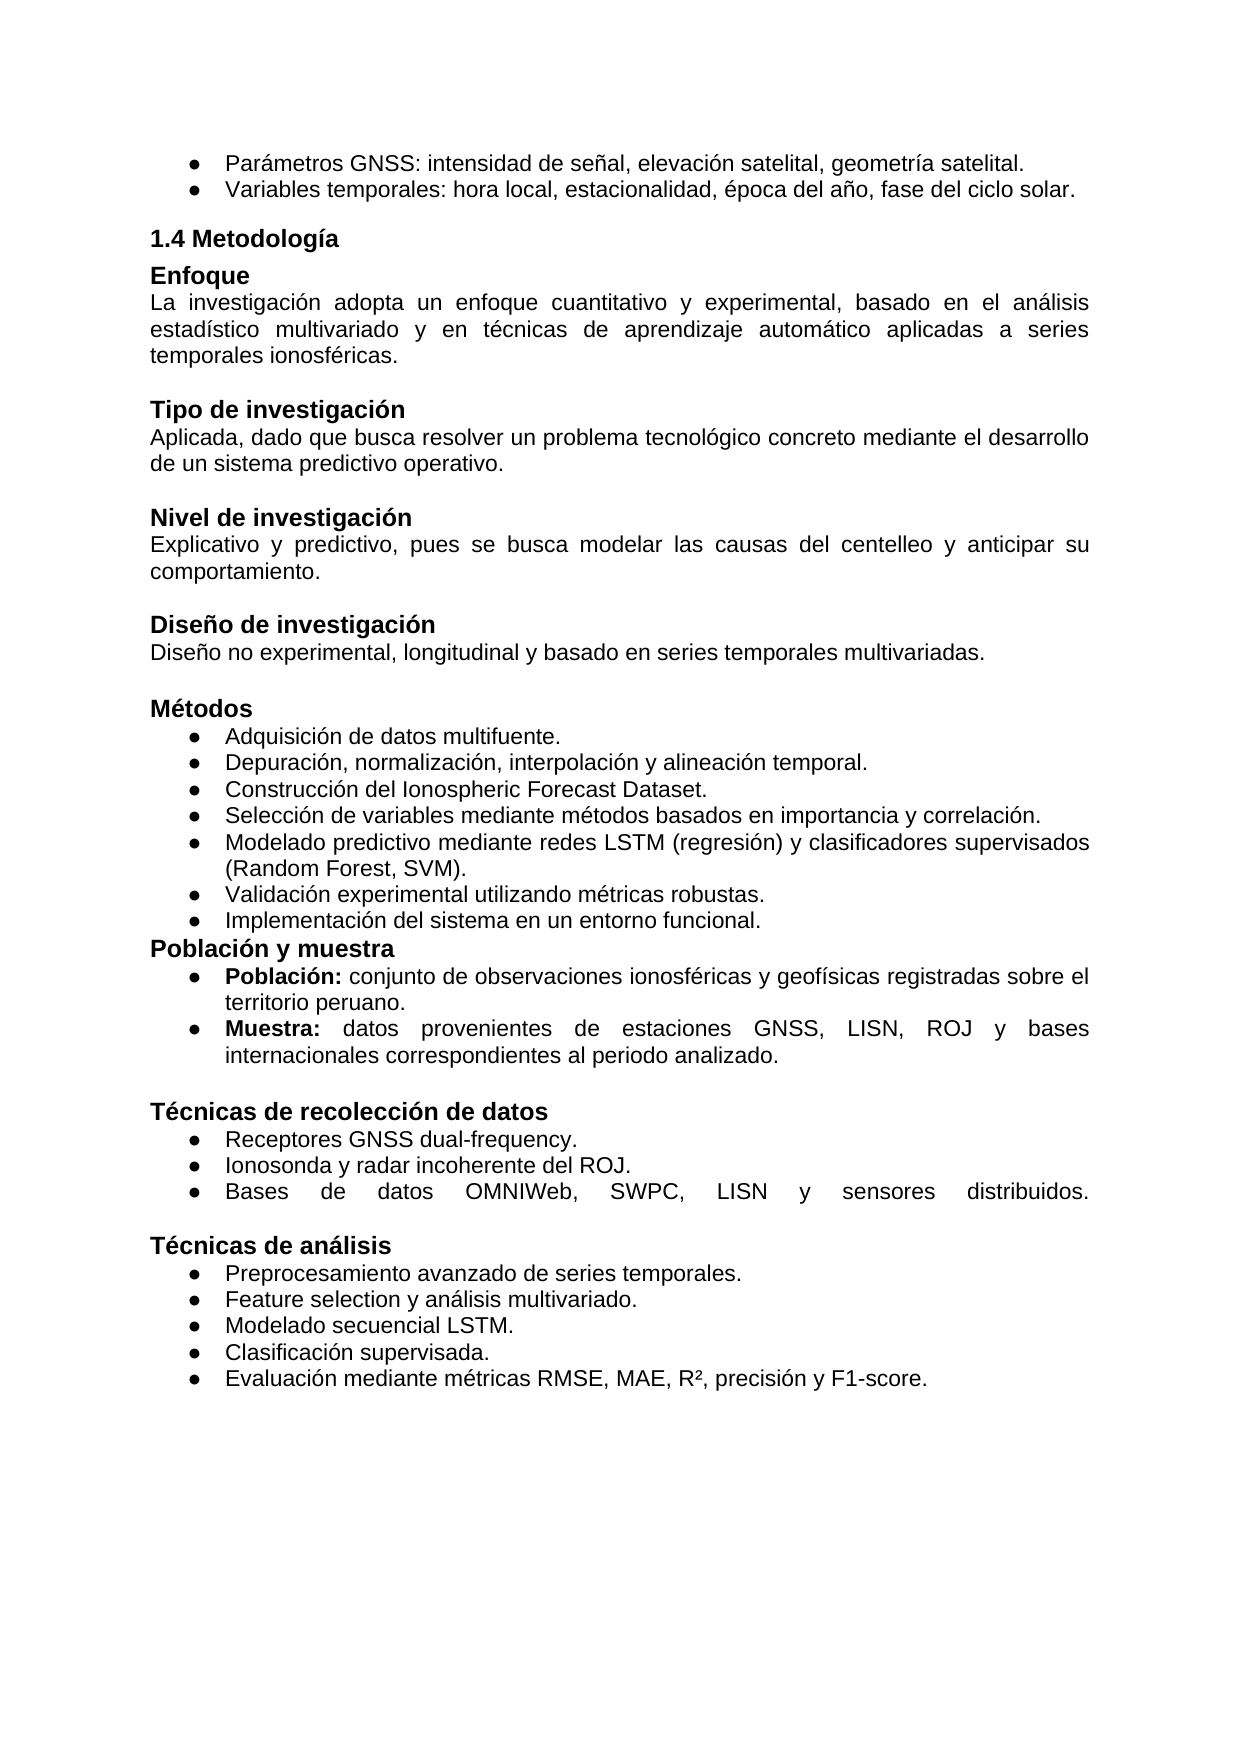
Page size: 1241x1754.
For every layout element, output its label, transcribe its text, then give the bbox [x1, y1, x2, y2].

list Clasificación supervisada. [187, 1339, 1090, 1365]
list Evaluación mediante métricas RMSE, MAE, R², precisión y F1-score. [187, 1365, 1090, 1391]
list Adquisición de datos multifuente. [187, 723, 1090, 749]
list Selección de variables mediante métodos basados en importancia y correlación. [187, 802, 1090, 828]
text La investigación adopta un enfoque cuantitativo y experimental, basado en el análisis estadístico multivariado y en técnicas de aprendizaje automático aplicadas a series temporales ionosféricas. [150, 289, 1090, 368]
subtitle Técnicas de análisis [150, 1231, 1090, 1260]
list Población: conjunto de observaciones ionosféricas y geofísicas registradas sobre el territorio peruano. [187, 963, 1090, 1015]
subtitle Técnicas de recolección de datos [150, 1097, 1090, 1126]
list Implementación del sistema en un entorno funcional. [187, 907, 1090, 934]
list Variables temporales: hora local, estacionalidad, época del año, fase del ciclo solar. [187, 176, 1090, 203]
list Modelado secuencial LSTM. [187, 1312, 1090, 1339]
subtitle 1.4 Metodología [150, 223, 1090, 252]
text Explicativo y predictivo, pues se busca modelar las causas del centelleo y anticipar su comportamiento. [150, 531, 1090, 584]
subtitle Nivel de investigación [150, 503, 1090, 531]
subtitle Tipo de investigación [150, 395, 1090, 423]
list Muestra: datos provenientes de estaciones GNSS, LISN, ROJ y bases internacionales correspondientes al periodo analizado. [187, 1015, 1090, 1068]
list Construcción del Ionospheric Forecast Dataset. [187, 776, 1090, 802]
subtitle Métodos [150, 694, 1090, 723]
text Aplicada, dado que busca resolver un problema tecnológico concreto mediante el desarrollo de un sistema predictivo operativo. [150, 423, 1090, 476]
list Parámetros GNSS: intensidad de señal, elevación satelital, geometría satelital. [187, 150, 1090, 176]
list Ionosonda y radar incoherente del ROJ. [187, 1152, 1090, 1178]
list Receptores GNSS dual-frequency. [187, 1126, 1090, 1152]
text Diseño no experimental, longitudinal y basado en series temporales multivariadas. [150, 639, 1090, 666]
list Validación experimental utilizando métricas robustas. [187, 881, 1090, 907]
subtitle Diseño de investigación [150, 610, 1090, 639]
subtitle Población y muestra [150, 934, 1090, 963]
list Bases de datos OMNIWeb, SWPC, LISN y sensores distribuidos. [187, 1178, 1090, 1231]
list Depuración, normalización, interpolación y alineación temporal. [187, 749, 1090, 776]
list Feature selection y análisis multivariado. [187, 1286, 1090, 1312]
list Modelado predictivo mediante redes LSTM (regresión) y clasificadores supervisados (Random Forest, SVM). [187, 828, 1090, 881]
subtitle Enfoque [150, 261, 1090, 289]
list Preprocesamiento avanzado de series temporales. [187, 1260, 1090, 1286]
